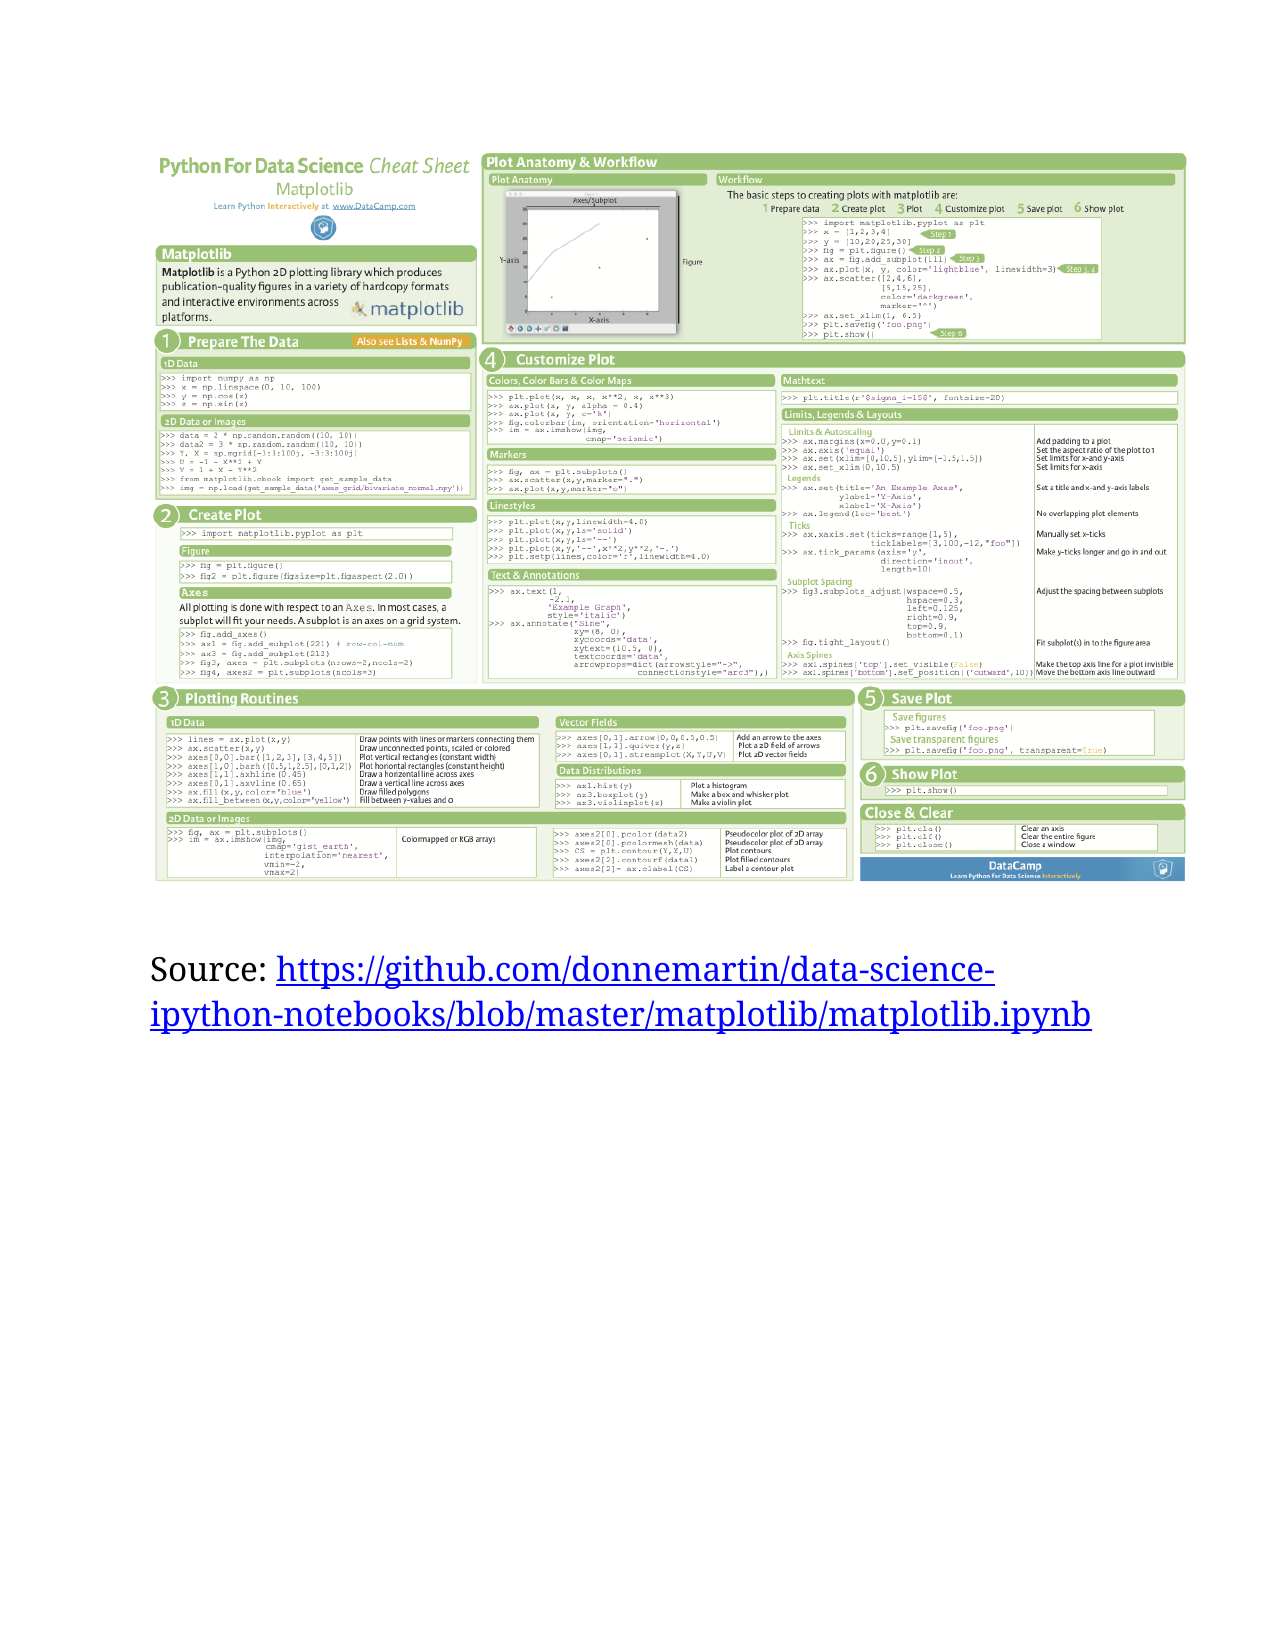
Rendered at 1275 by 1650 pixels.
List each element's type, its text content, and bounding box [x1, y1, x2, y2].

picture [150, 150, 1192, 886]
text Source: https://github.com/donnemartin/data-science-ipython-notebooks/blob/master/matplotlib/matplotlib.ipynb [150, 945, 1125, 1036]
